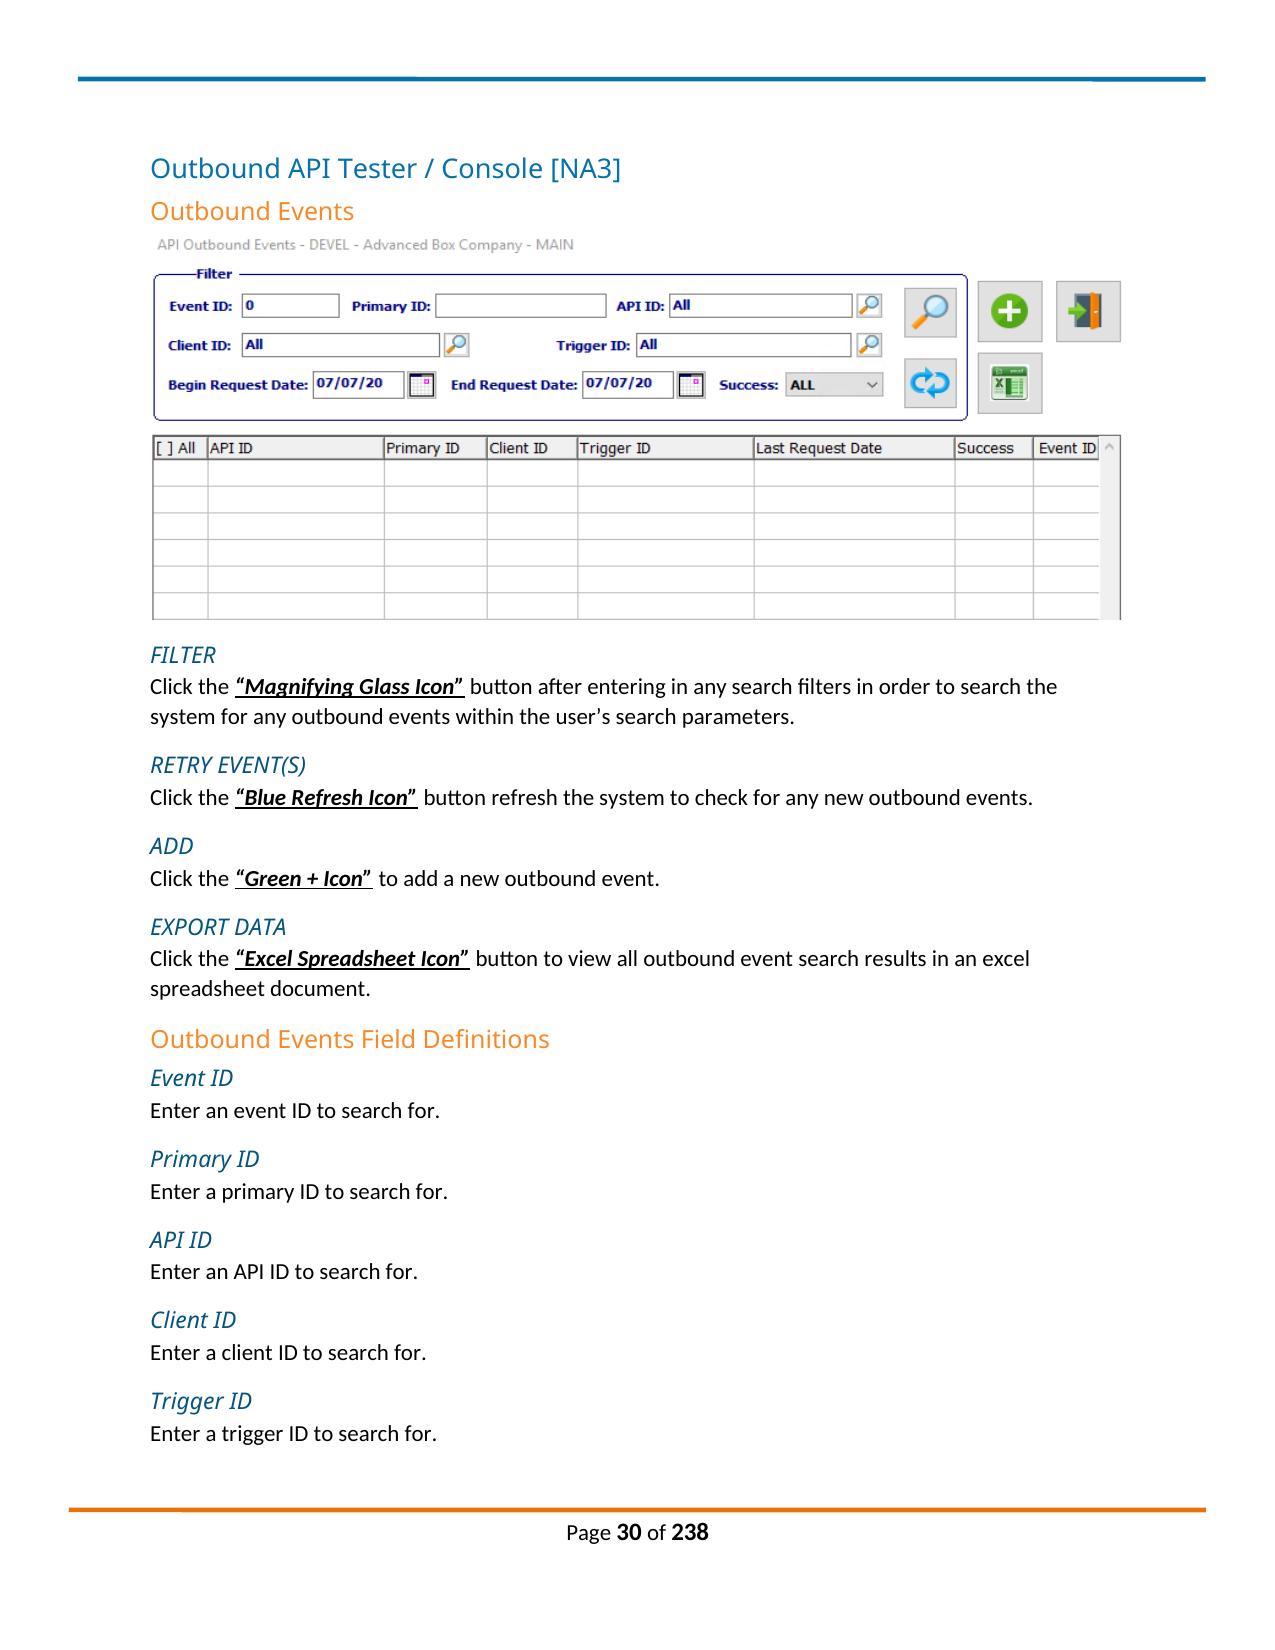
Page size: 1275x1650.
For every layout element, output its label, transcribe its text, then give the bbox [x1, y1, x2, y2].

subtitle EXPORT DATA [150, 911, 1125, 942]
subtitle Trigger ID [150, 1385, 1125, 1416]
subtitle Event ID [150, 1062, 1125, 1094]
subtitle Outbound API Tester / Console [NA3] [150, 150, 1125, 187]
subtitle Client ID [150, 1304, 1125, 1336]
subtitle RETRY EVENT(S) [150, 749, 1125, 781]
text Enter a client ID to search for. [150, 1338, 1125, 1366]
text Enter an API ID to search for. [150, 1257, 1125, 1285]
subtitle Primary ID [150, 1143, 1125, 1174]
text Click the “Excel Spreadsheet Icon” button to view all outbound event search results in an excel spreadsheet document. [150, 944, 1125, 1003]
text Click the “Green + Icon” to add a new outbound event. [150, 864, 1125, 892]
text Enter an event ID to search for. [150, 1096, 1125, 1124]
subtitle ADD [150, 830, 1125, 861]
subtitle Outbound Events [150, 194, 1125, 228]
text Click the “Blue Refresh Icon” button refresh the system to check for any new outbound events. [150, 783, 1125, 811]
subtitle API ID [150, 1224, 1125, 1255]
picture [150, 230, 1125, 620]
text Enter a primary ID to search for. [150, 1177, 1125, 1205]
subtitle FILTER [150, 638, 1125, 670]
subtitle Outbound Events Field Definitions [150, 1021, 1125, 1056]
text Enter a trigger ID to search for. [150, 1419, 1125, 1447]
text Click the “Magnifying Glass Icon” button after entering in any search filters in order to search the system for any outbound events within the user’s search parameters. [150, 672, 1125, 731]
